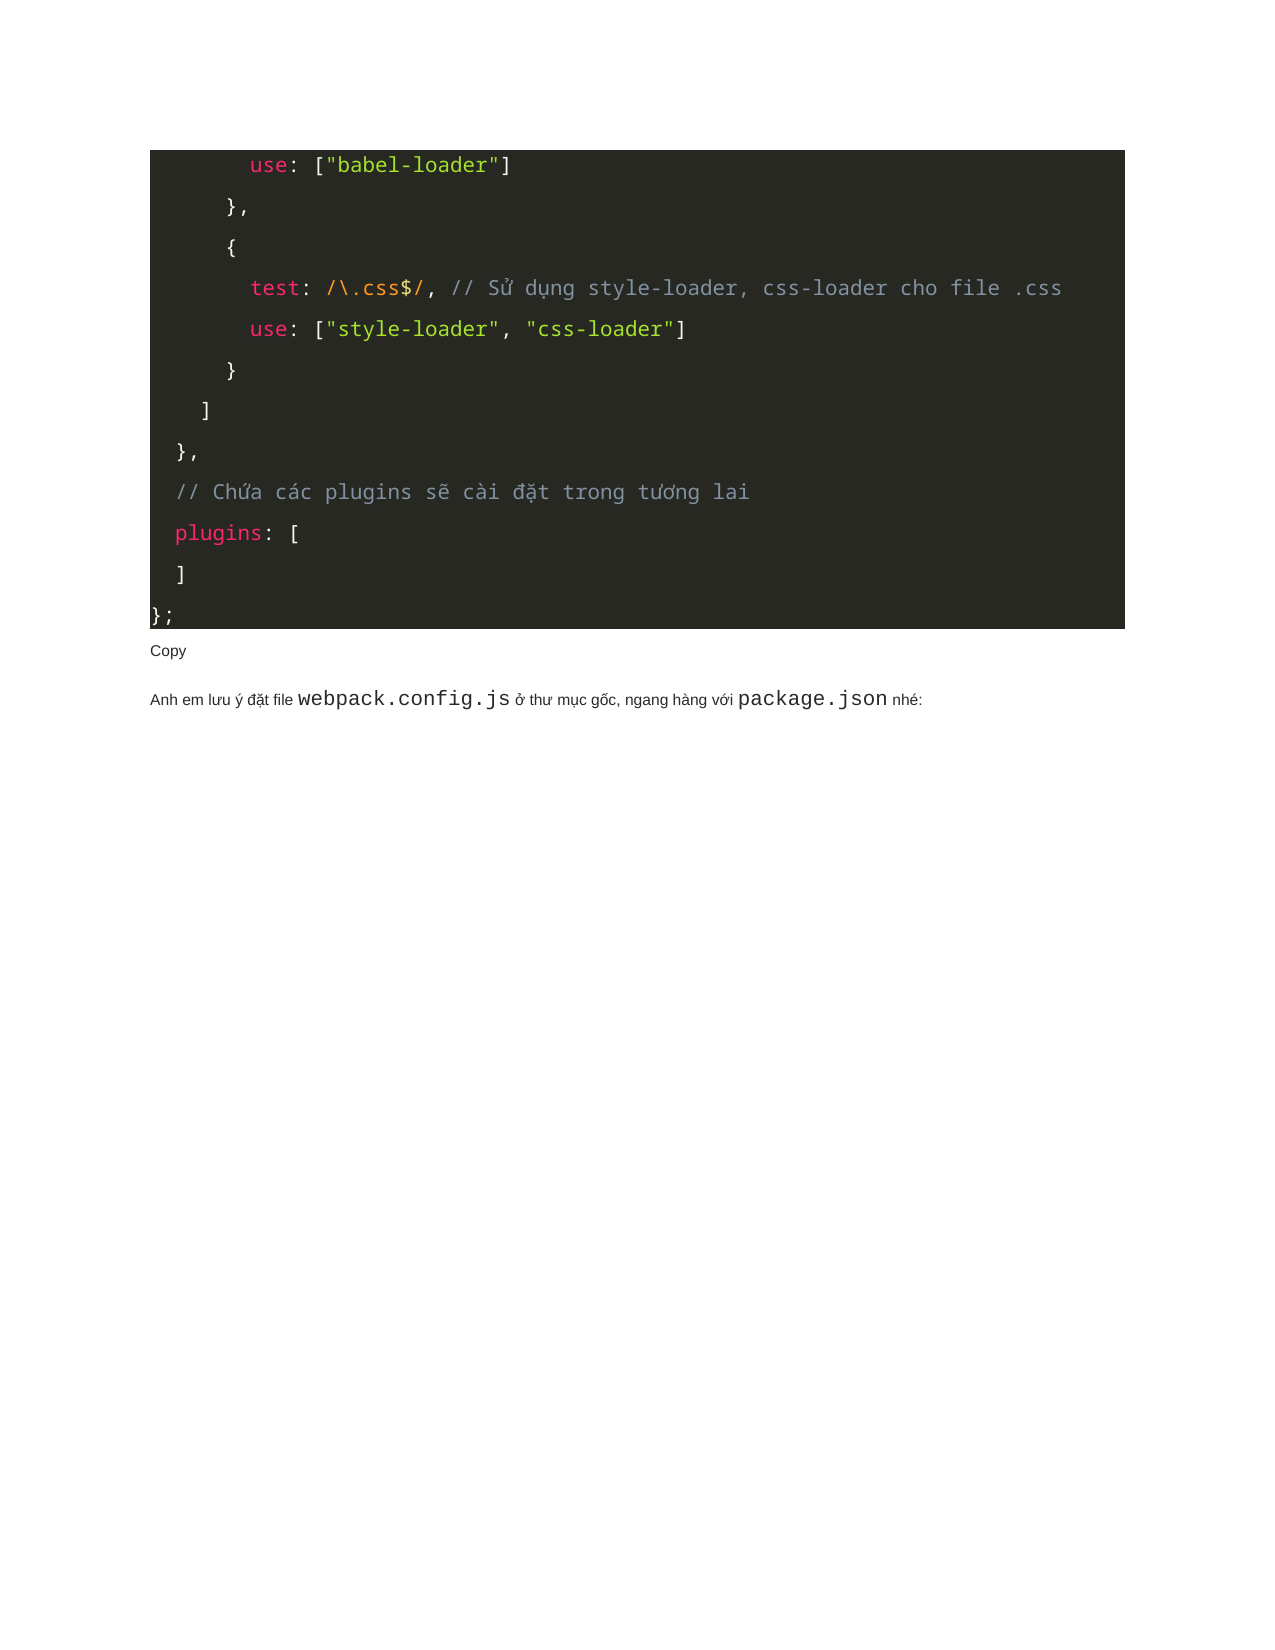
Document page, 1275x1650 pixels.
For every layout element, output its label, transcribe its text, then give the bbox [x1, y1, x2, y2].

text ] [150, 559, 1125, 588]
text ] [150, 396, 1125, 424]
text plugins: [ [150, 518, 1125, 547]
text Copy [150, 641, 1125, 659]
text } [150, 355, 1125, 383]
text }, [150, 191, 1125, 219]
text { [150, 232, 1125, 260]
text use: ["babel-loader"] [150, 150, 1125, 178]
text Anh em lưu ý đặt file webpack.config.js ở thư mục gốc, ngang hàng với package.json nhé: [150, 688, 1125, 712]
text }, [150, 437, 1125, 465]
text // Chứa các plugins sẽ cài đặt trong tương lai [150, 477, 1125, 506]
text }; [150, 600, 1125, 629]
text use: ["style-loader", "css-loader"] [150, 314, 1125, 342]
text test: /\.css$/, // Sử dụng style-loader, css-loader cho file .css [150, 273, 1125, 301]
